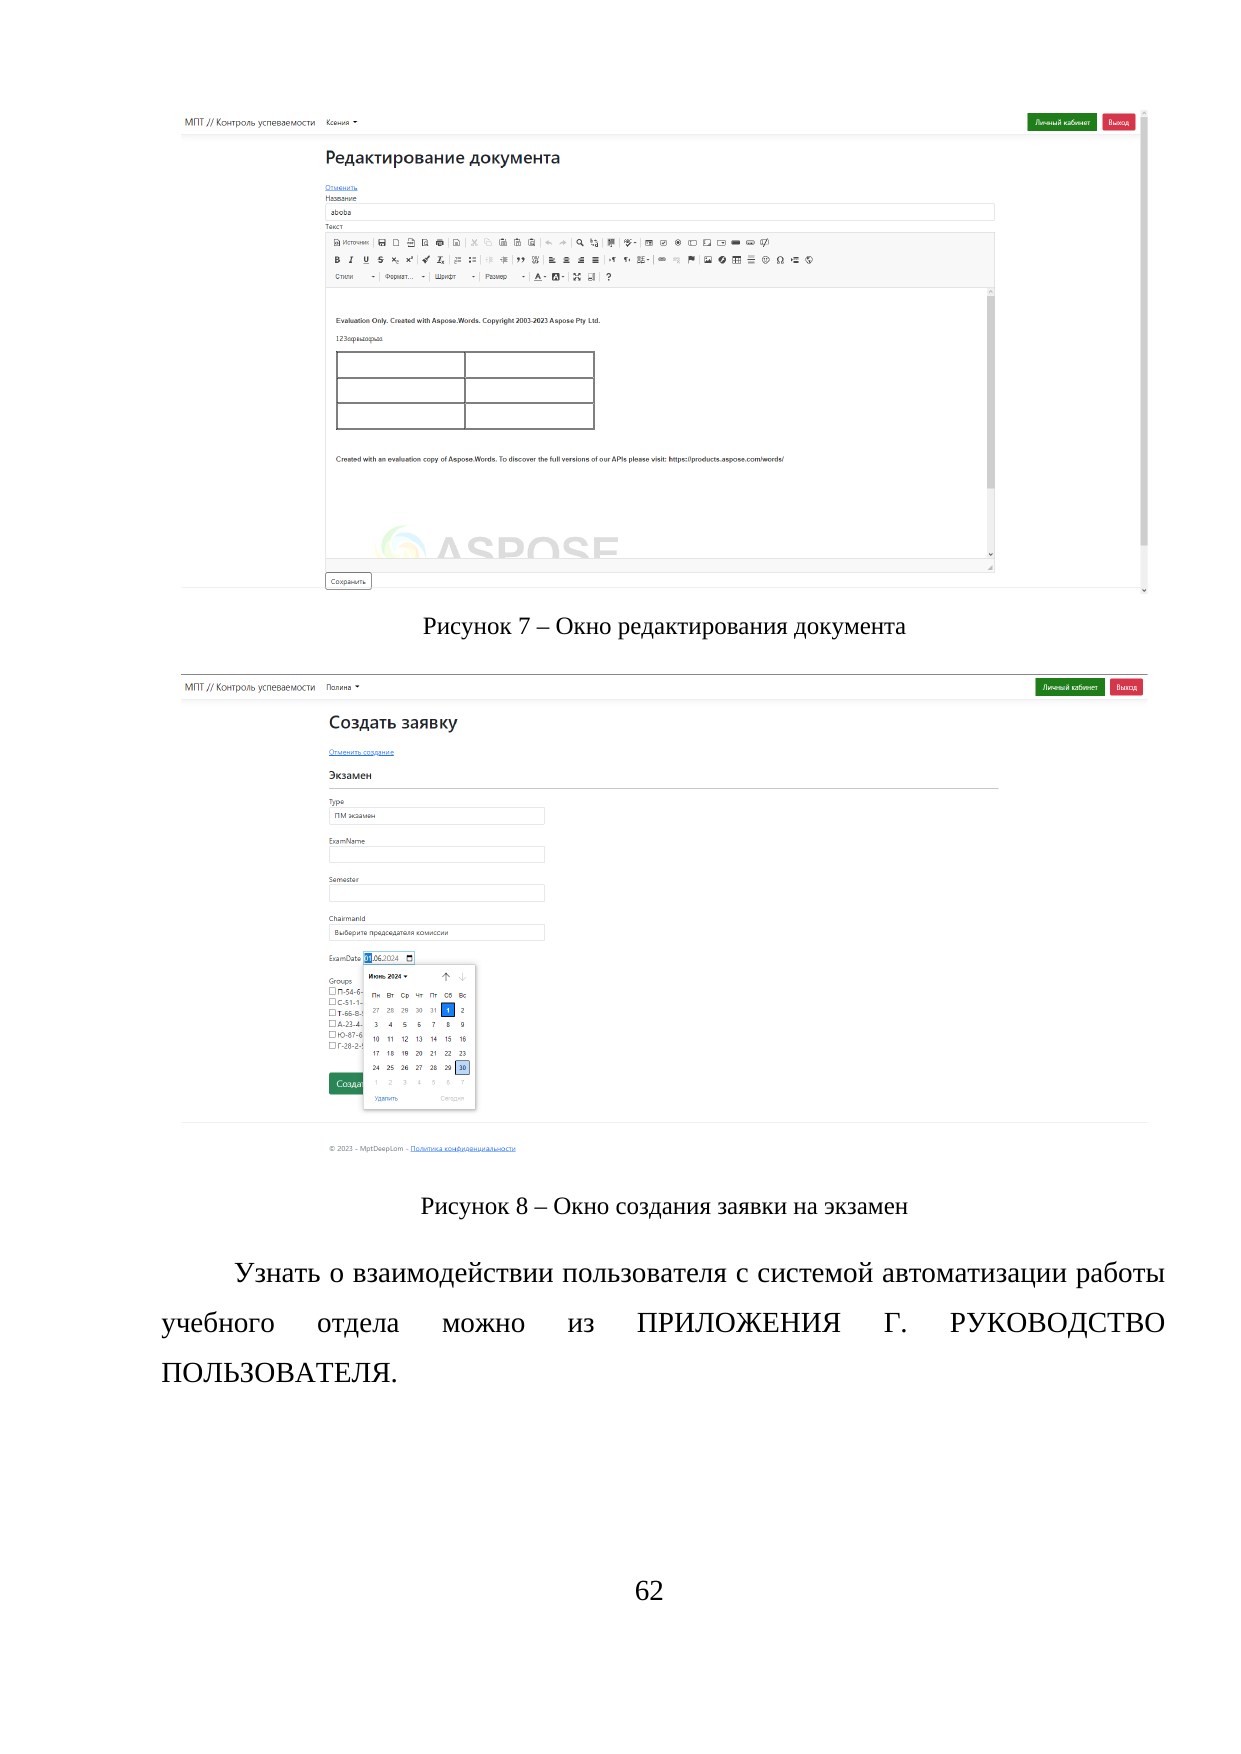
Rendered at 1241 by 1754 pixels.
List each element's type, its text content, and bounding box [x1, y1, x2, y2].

text Узнать о взаимодействии пользователя с системой автоматизации работы учебного отдела можно из ПРИЛОЖЕНИЯ Г. РУКОВОДСТВО ПОЛЬЗОВАТЕЛЯ. [161, 1255, 1166, 1389]
picture [181, 674, 1148, 1174]
picture [181, 110, 1148, 594]
